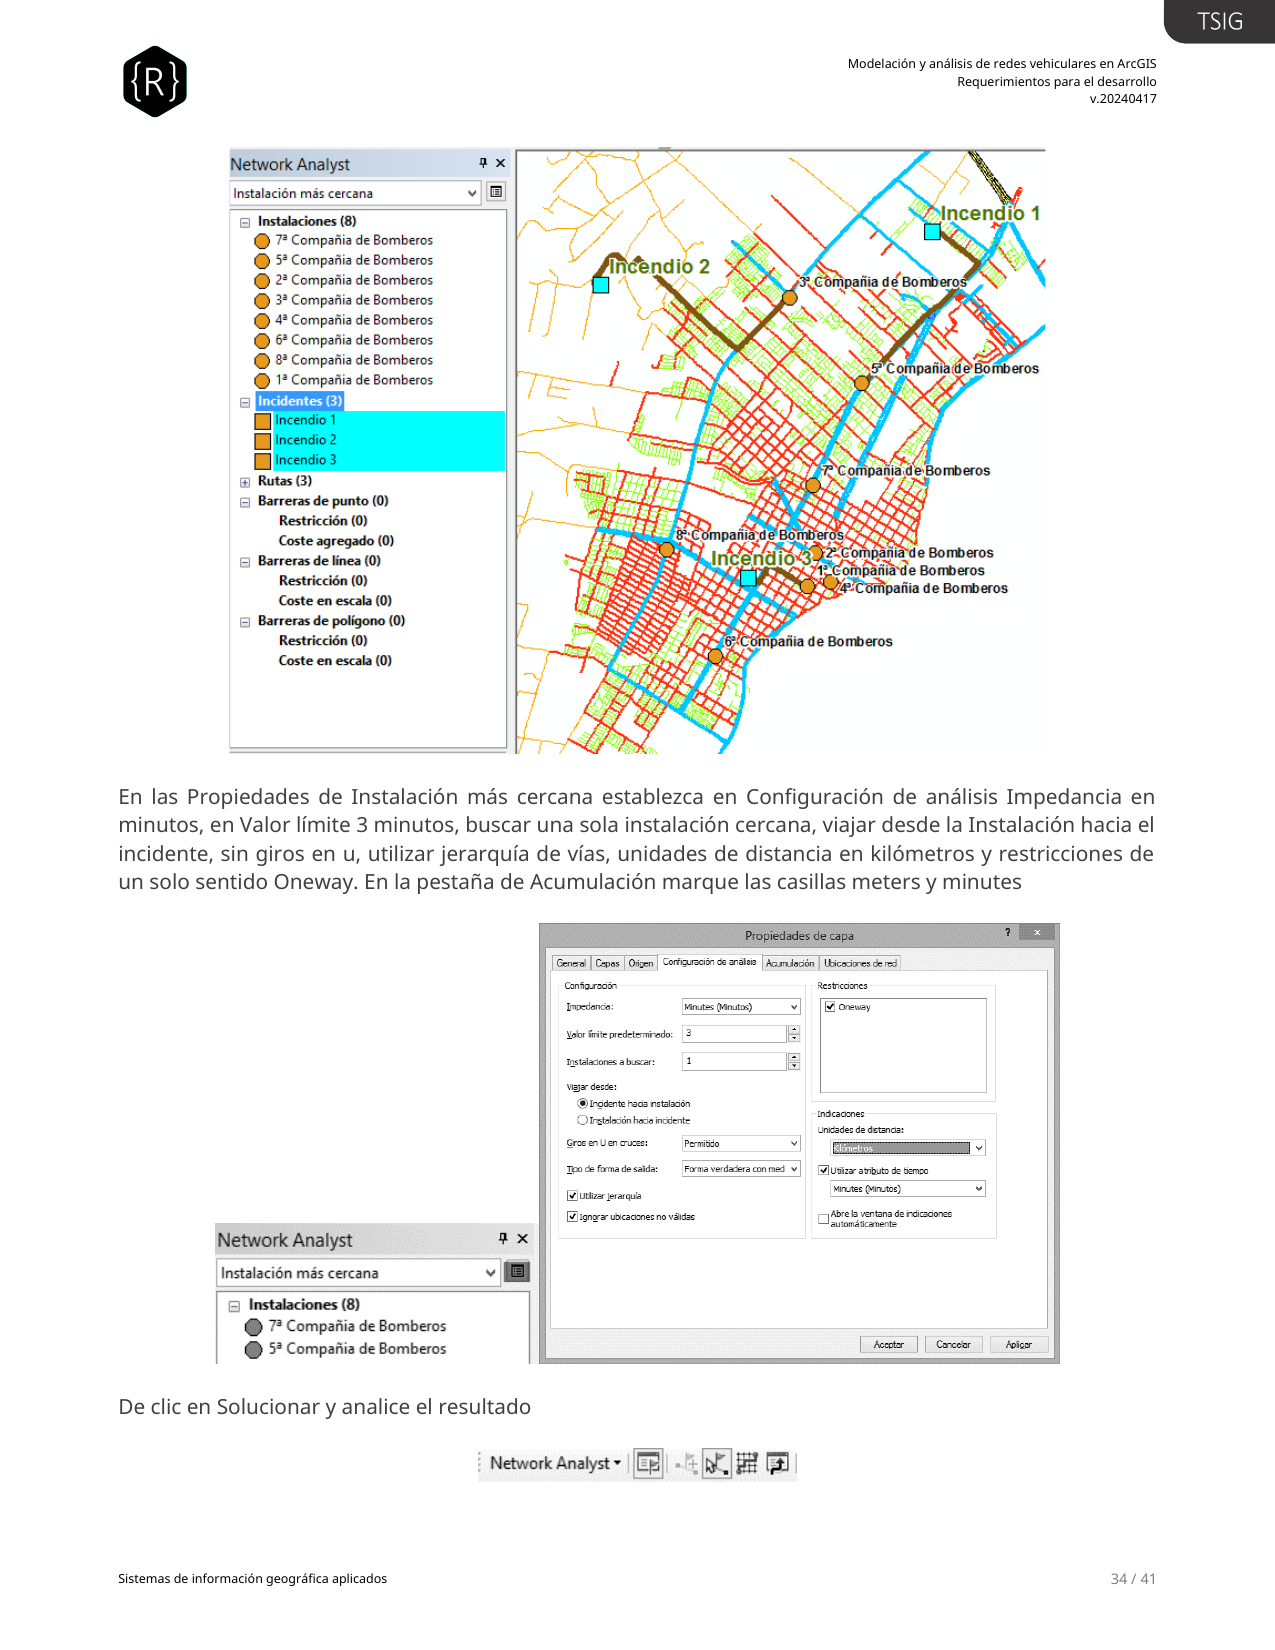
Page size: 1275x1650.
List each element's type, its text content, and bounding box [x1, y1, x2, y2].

text En las Propiedades de Instalación más cercana establezca en Configuración de análisis Impedancia en minutos, en Valor límite 3 minutos, buscar una sola instalación cercana, viajar desde la Instalación hacia el incidente, sin giros en u, utilizar jerarquía de vías, unidades de distancia en kilómetros y restricciones de un solo sentido Oneway. En la pestaña de Acumulación marque las casillas meters y minutes [118, 782, 1157, 896]
picture [1163, 0, 1275, 44]
picture [478, 1448, 797, 1482]
text De clic en Solucionar y analice el resultado [118, 1392, 1157, 1420]
picture [215, 923, 1060, 1364]
picture [118, 44, 192, 119]
picture [229, 147, 1046, 754]
